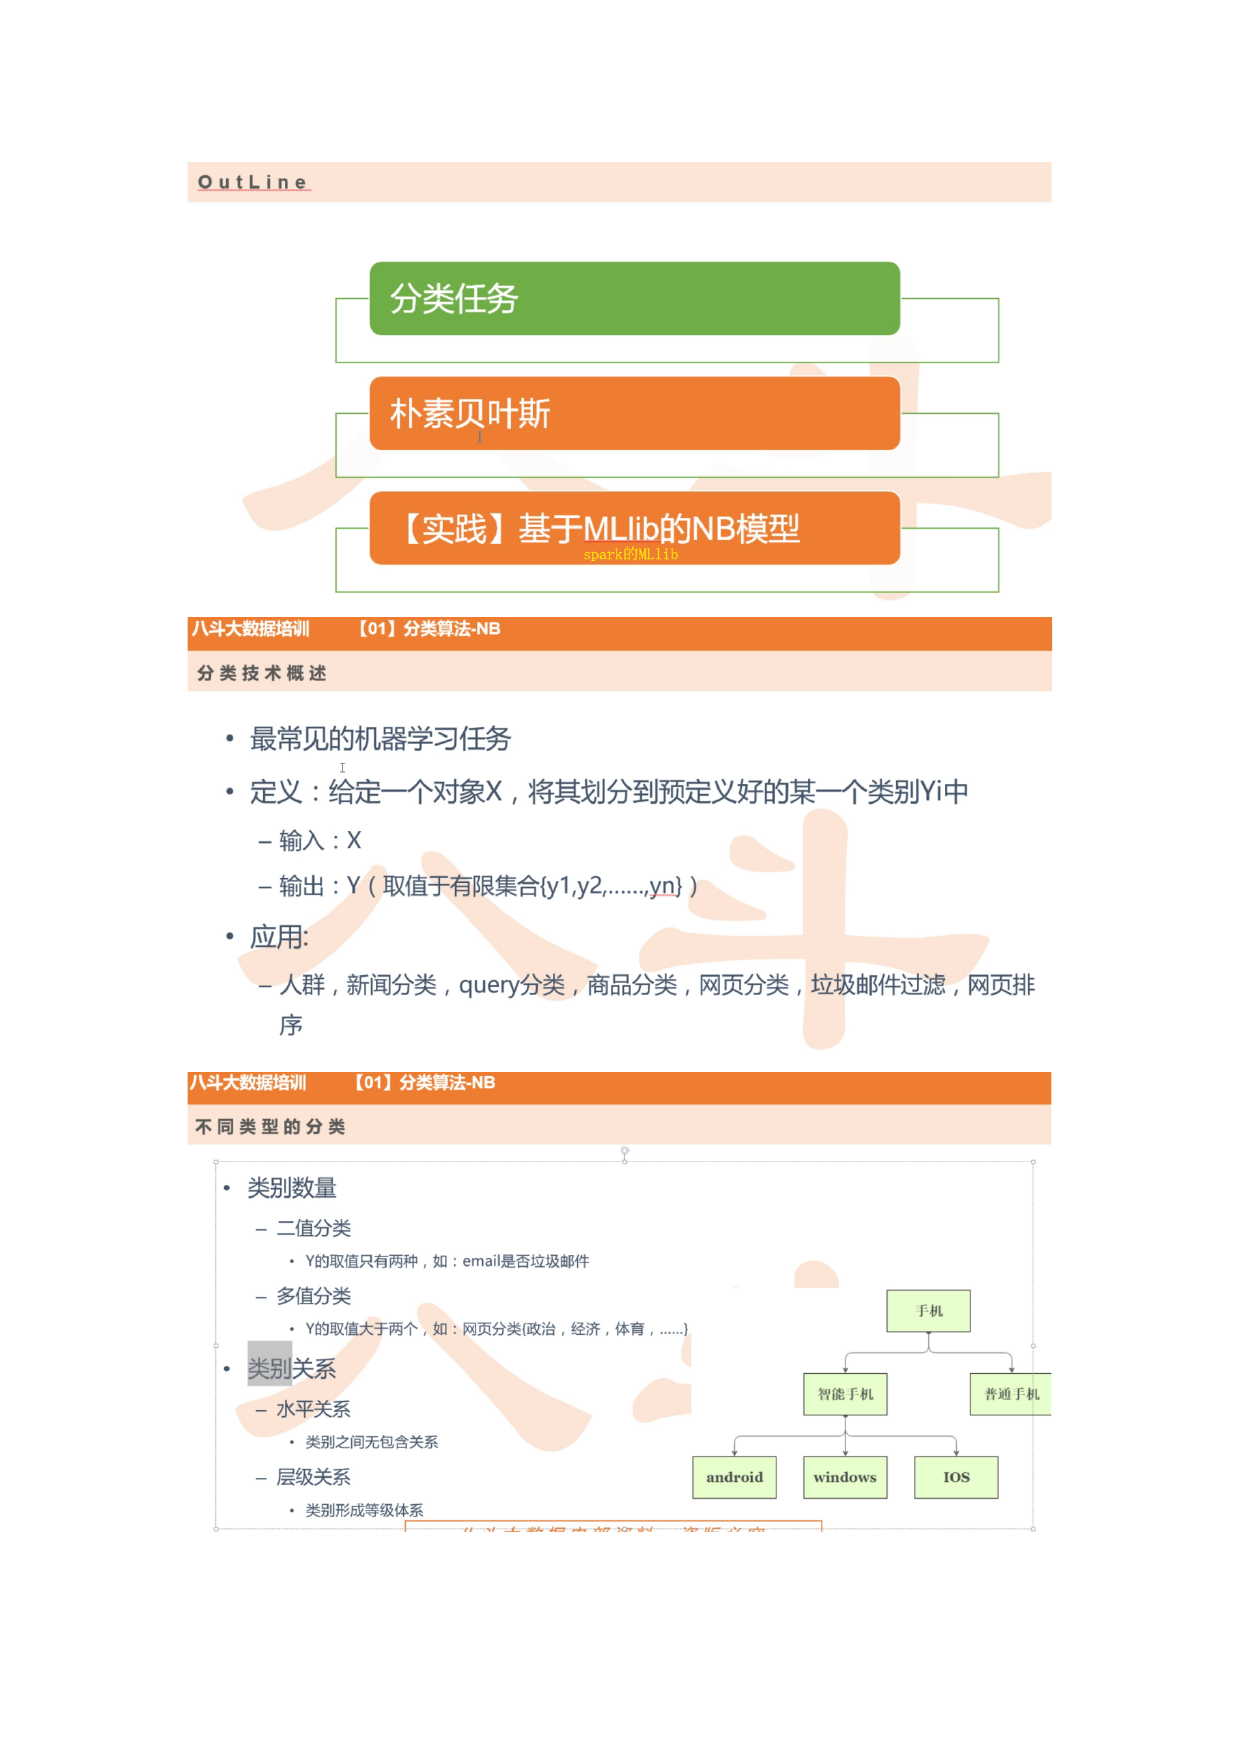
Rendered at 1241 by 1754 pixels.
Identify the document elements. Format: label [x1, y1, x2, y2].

picture [187, 1072, 1052, 1532]
picture [187, 617, 1053, 1055]
picture [187, 162, 1052, 603]
